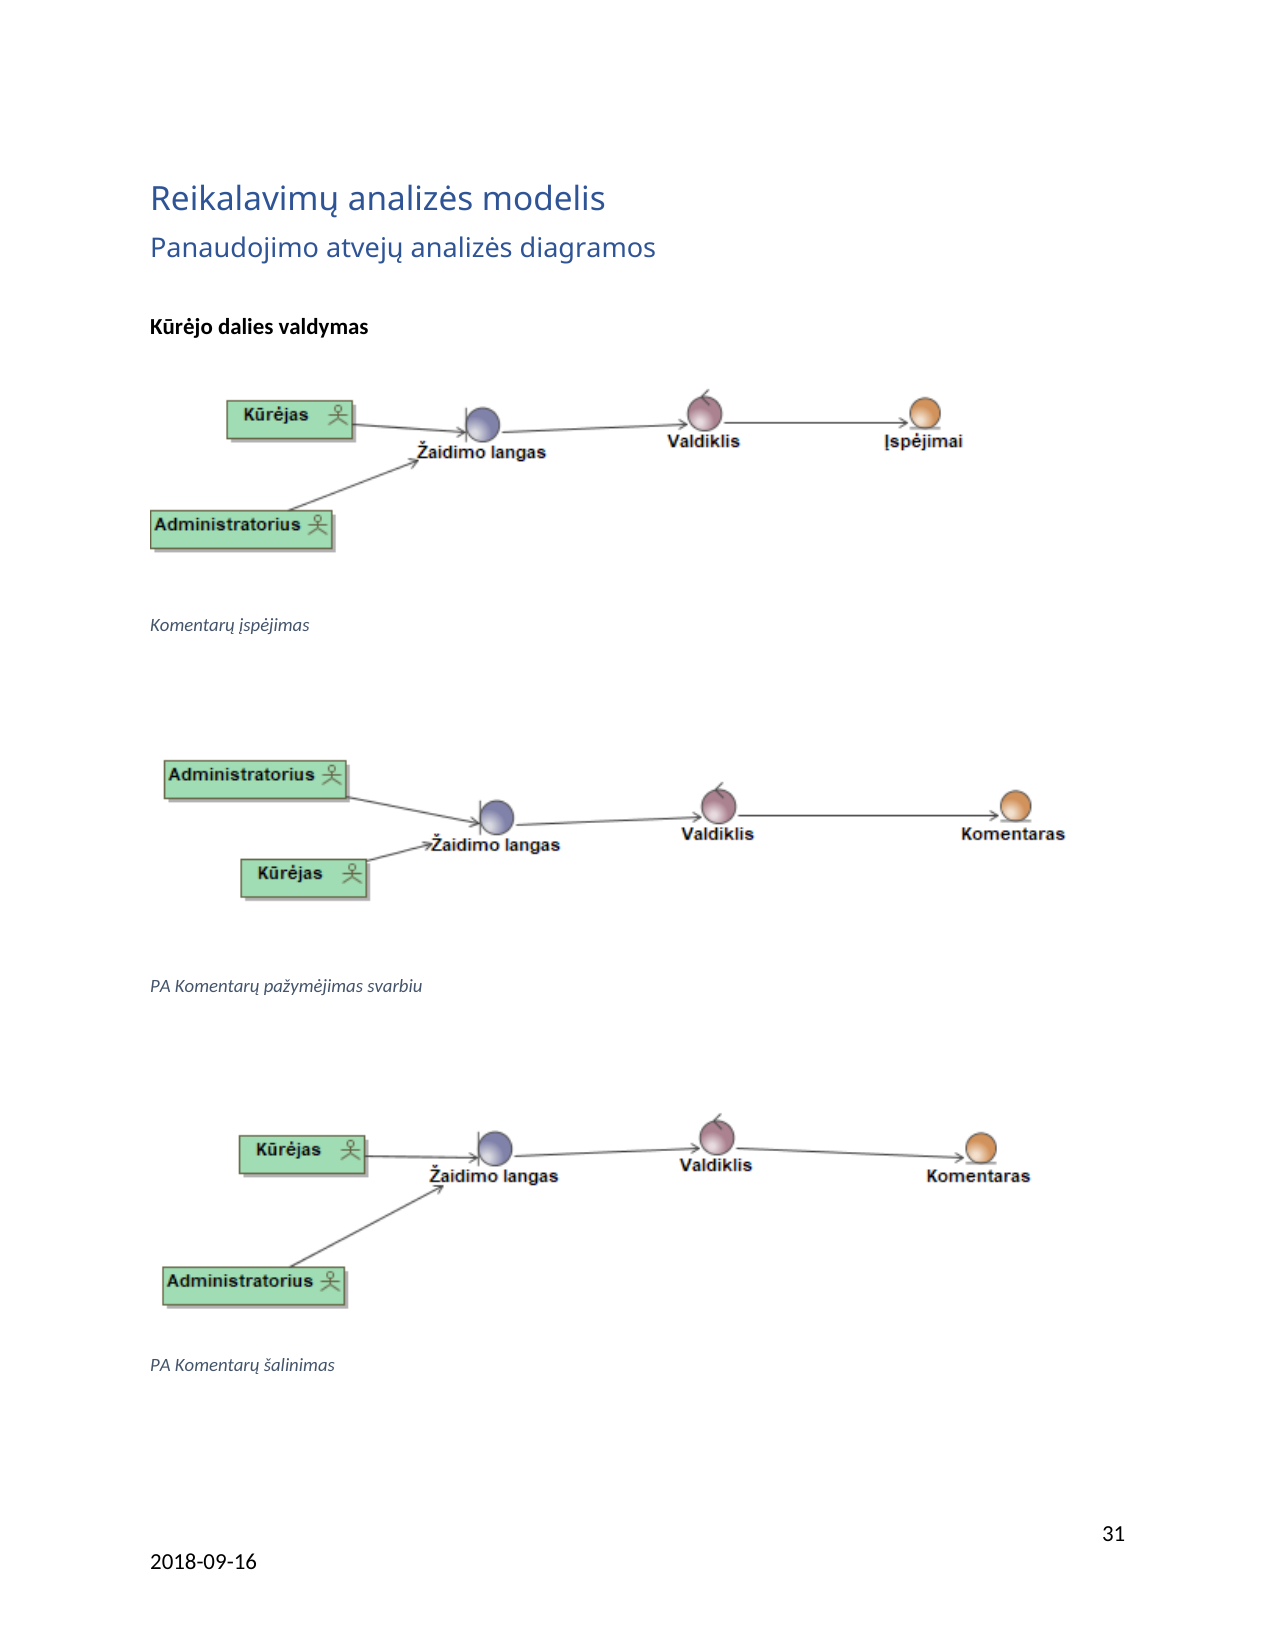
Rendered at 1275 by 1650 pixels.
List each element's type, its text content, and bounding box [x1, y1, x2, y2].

subtitle Reikalavimų analizės modelis [150, 175, 1125, 220]
picture [150, 704, 1077, 956]
subtitle Panaudojimo atvejų analizės diagramos [150, 228, 1125, 265]
text PA Komentarų pažymėjimas svarbiu [150, 974, 1125, 997]
picture [150, 358, 977, 595]
text PA Komentarų šalinimas [150, 1353, 1125, 1376]
text Kūrėjo dalies valdymas [150, 312, 1125, 340]
text Komentarų įspėjimas [150, 613, 1125, 636]
picture [150, 1065, 1047, 1334]
